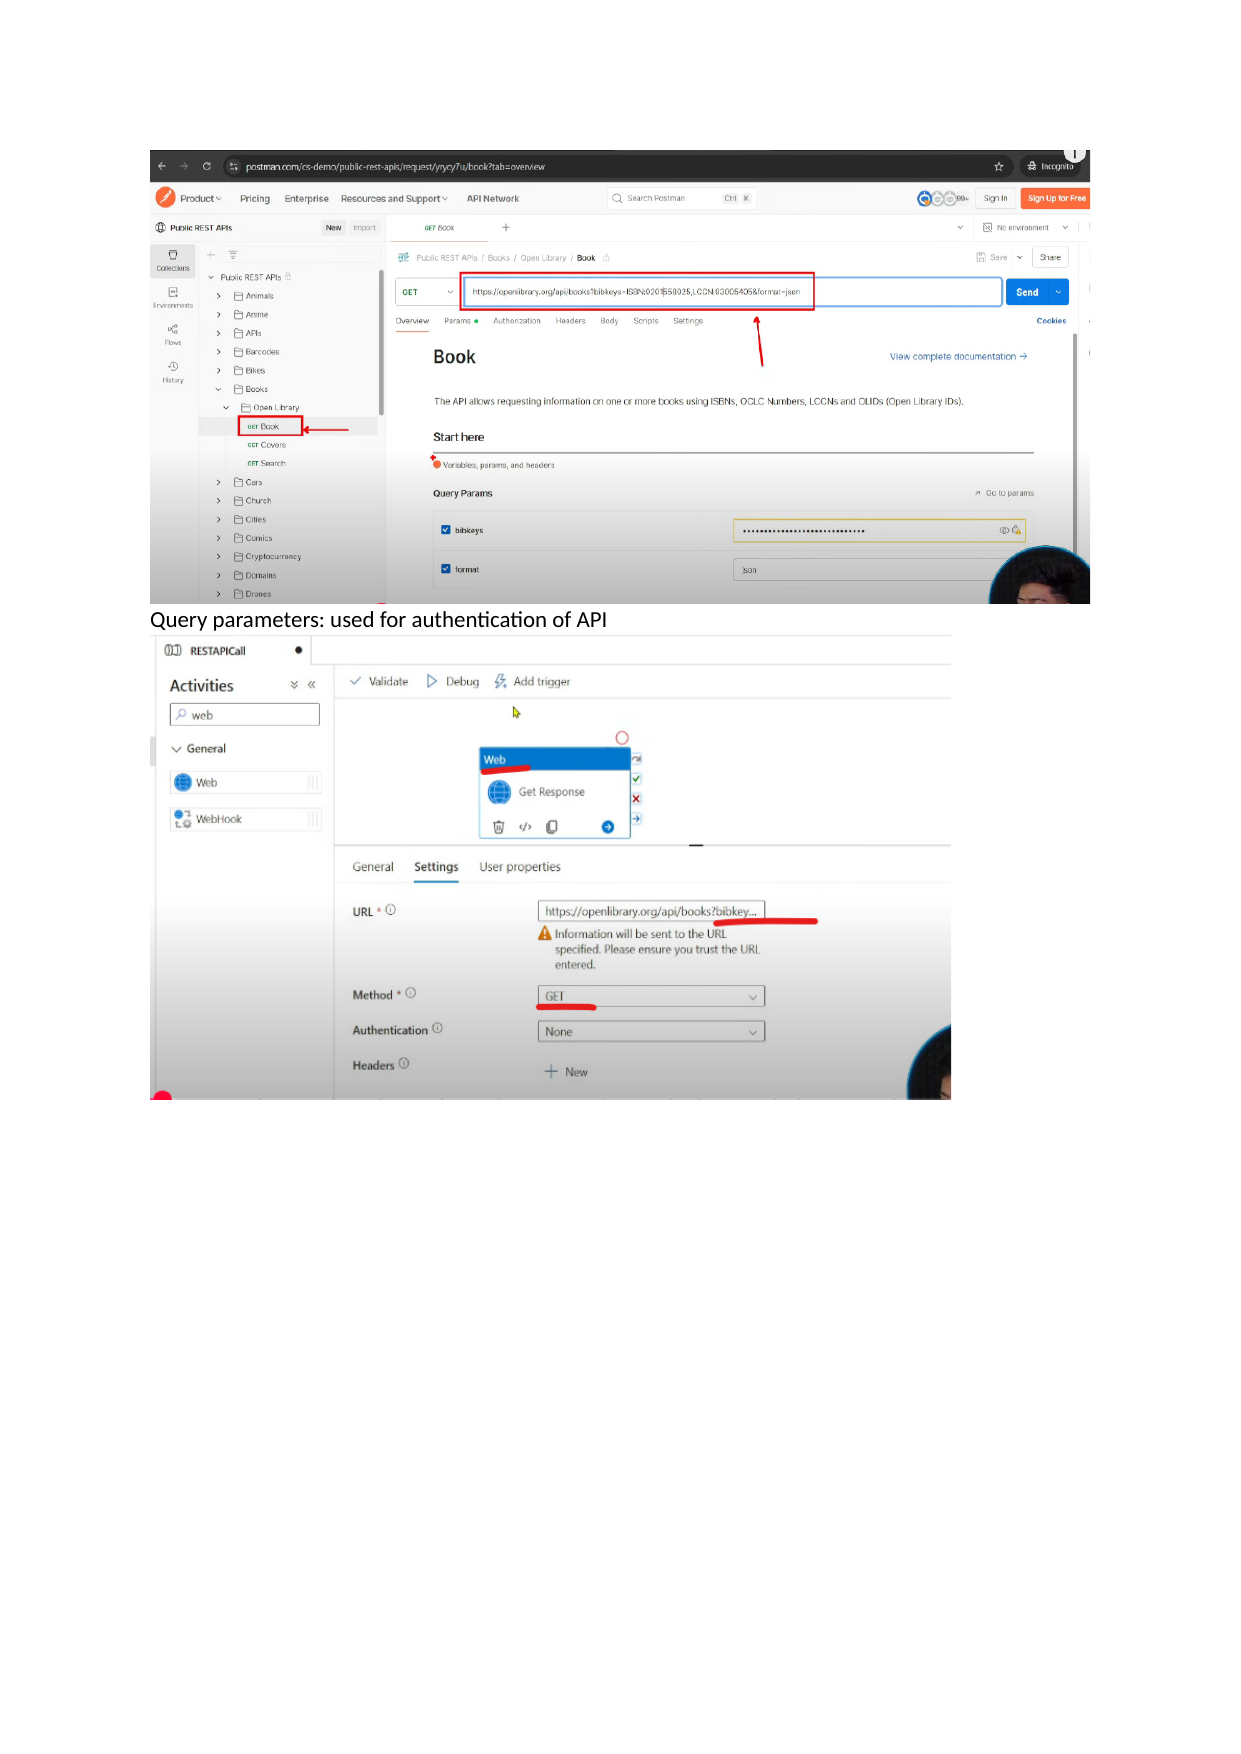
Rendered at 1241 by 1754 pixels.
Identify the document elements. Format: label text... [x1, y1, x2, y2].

picture [150, 150, 1091, 604]
picture [150, 635, 952, 1100]
